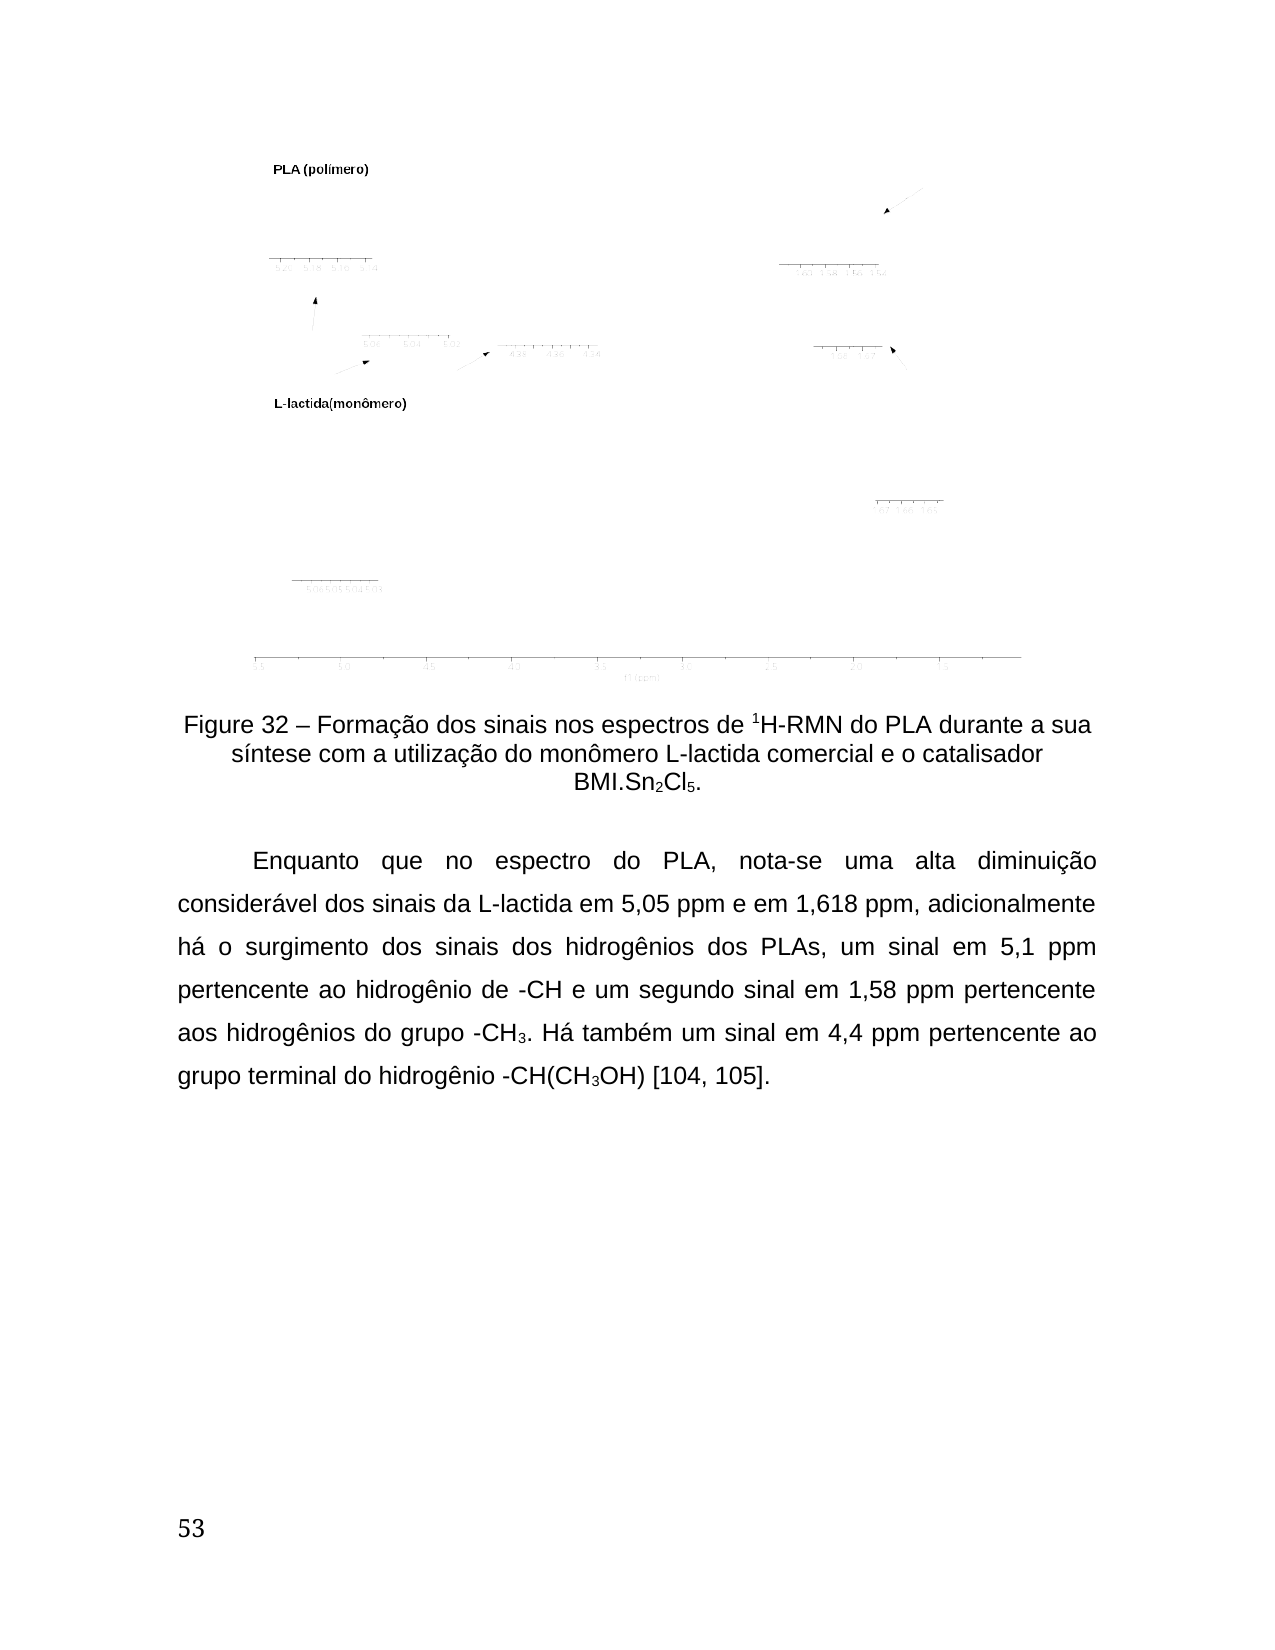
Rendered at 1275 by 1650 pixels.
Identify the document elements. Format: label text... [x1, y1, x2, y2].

text Enquanto que no espectro do PLA, nota-se uma alta diminuição considerável dos sinais da L-lactida em 5,05 ppm e em 1,618 ppm, adicionalmente há o surgimento dos sinais dos hidrogênios dos PLAs, um sinal em 5,1 ppm pertencente ao hidrogênio de -CH e um segundo sinal em 1,58 ppm pertencente aos hidrogênios do grupo -CH3. Há também um sinal em 4,4 ppm pertencente ao grupo terminal do hidrogênio -CH(CH3OH) [104, 105]. [177, 846, 1098, 1090]
text Figure 32 – Formação dos sinais nos espectros de 1H-RMN do PLA durante a sua síntese com a utilização do monômero L-lactida comercial e o catalisador BMI.Sn2Cl5. [177, 710, 1098, 796]
